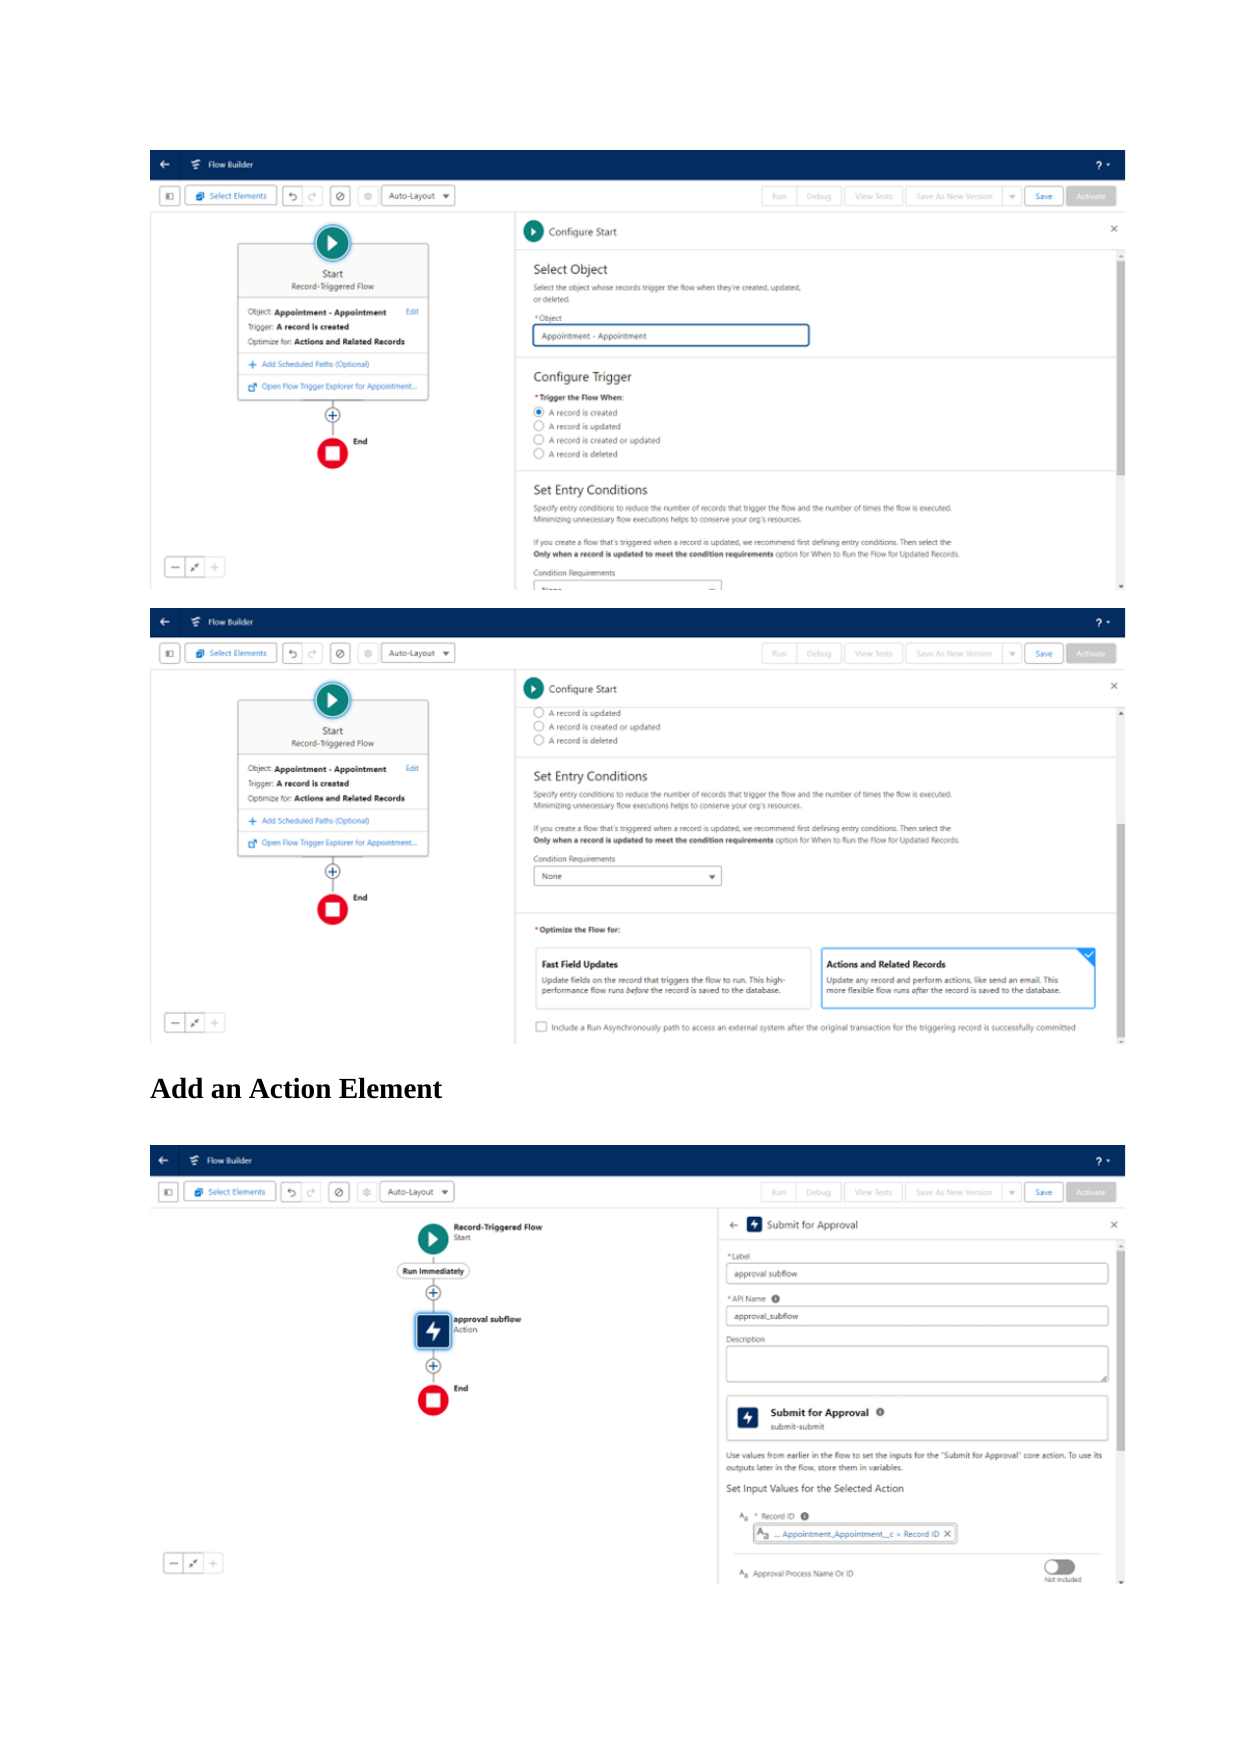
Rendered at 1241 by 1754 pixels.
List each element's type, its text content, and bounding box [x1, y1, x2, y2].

subtitle Add an Action Element [150, 1071, 1090, 1104]
picture [150, 1145, 1125, 1584]
picture [150, 150, 1125, 590]
picture [150, 608, 1125, 1044]
